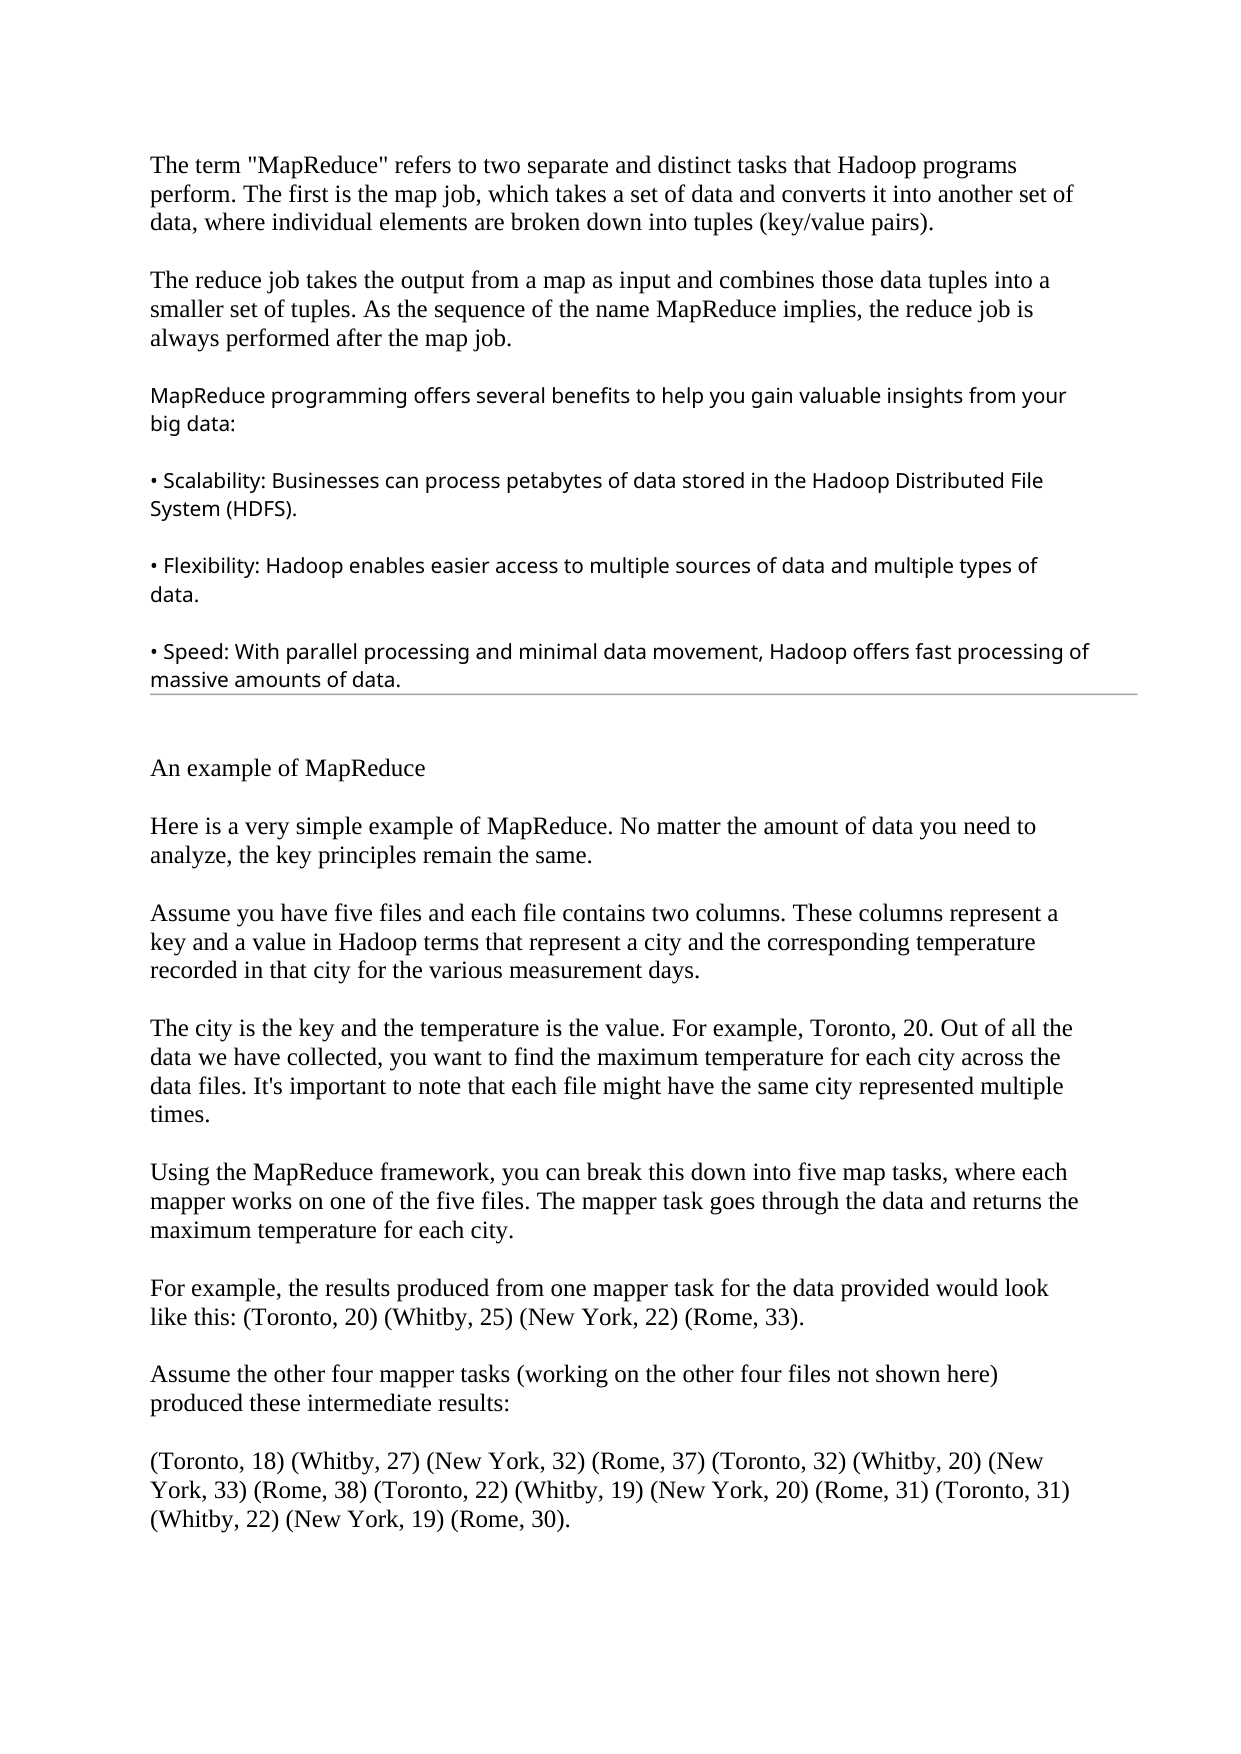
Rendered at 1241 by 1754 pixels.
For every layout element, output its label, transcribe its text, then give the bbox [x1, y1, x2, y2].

text MapReduce programming offers several benefits to help you gain valuable insights from your big data: [150, 381, 1090, 438]
text The reduce job takes the output from a map as input and combines those data tuples into a smaller set of tuples. As the sequence of the name MapReduce implies, the reduce job is always performed after the map job. [150, 265, 1090, 352]
text Here is a very simple example of MapReduce. No matter the amount of data you need to analyze, the key principles remain the same. [150, 811, 1090, 869]
text • Flexibility: Hadoop enables easier access to multiple sources of data and multiple types of data. [150, 551, 1090, 608]
text • Scalability: Businesses can process petabytes of data stored in the Hadoop Distributed File System (HDFS). [150, 466, 1090, 523]
text An example of MapReduce [150, 753, 1090, 782]
text For example, the results produced from one mapper task for the data provided would look like this: (Toronto, 20) (Whitby, 25) (New York, 22) (Rome, 33). [150, 1273, 1090, 1330]
text • Speed: With parallel processing and minimal data movement, Hadoop offers fast processing of massive amounts of data. [150, 637, 1090, 693]
text Assume you have five files and each file contains two columns. These columns represent a key and a value in Hadoop terms that represent a city and the corresponding temperature recorded in that city for the various measurement days. [150, 898, 1090, 984]
text The term "MapReduce" refers to two separate and distinct tasks that Hadoop programs perform. The first is the map job, which takes a set of data and converts it into another set of data, where individual elements are broken down into tuples (key/value pairs). [150, 150, 1090, 236]
text Using the MapReduce framework, you can break this down into five map tasks, where each mapper works on one of the five files. The mapper task goes through the data and returns the maximum temperature for each city. [150, 1157, 1090, 1244]
text The city is the key and the temperature is the value. For example, Toronto, 20. Out of all the data we have collected, you want to find the maximum temperature for each city across the data files. It's important to note that each file might have the same city represented multiple times. [150, 1013, 1090, 1128]
text Assume the other four mapper tasks (working on the other four files not shown here) produced these intermediate results: [150, 1359, 1090, 1417]
text (Toronto, 18) (Whitby, 27) (New York, 32) (Rome, 37) (Toronto, 32) (Whitby, 20) (New York, 33) (Rome, 38) (Toronto, 22) (Whitby, 19) (New York, 20) (Rome, 31) (Toronto, 31) (Whitby, 22) (New York, 19) (Rome, 30). [150, 1446, 1090, 1532]
